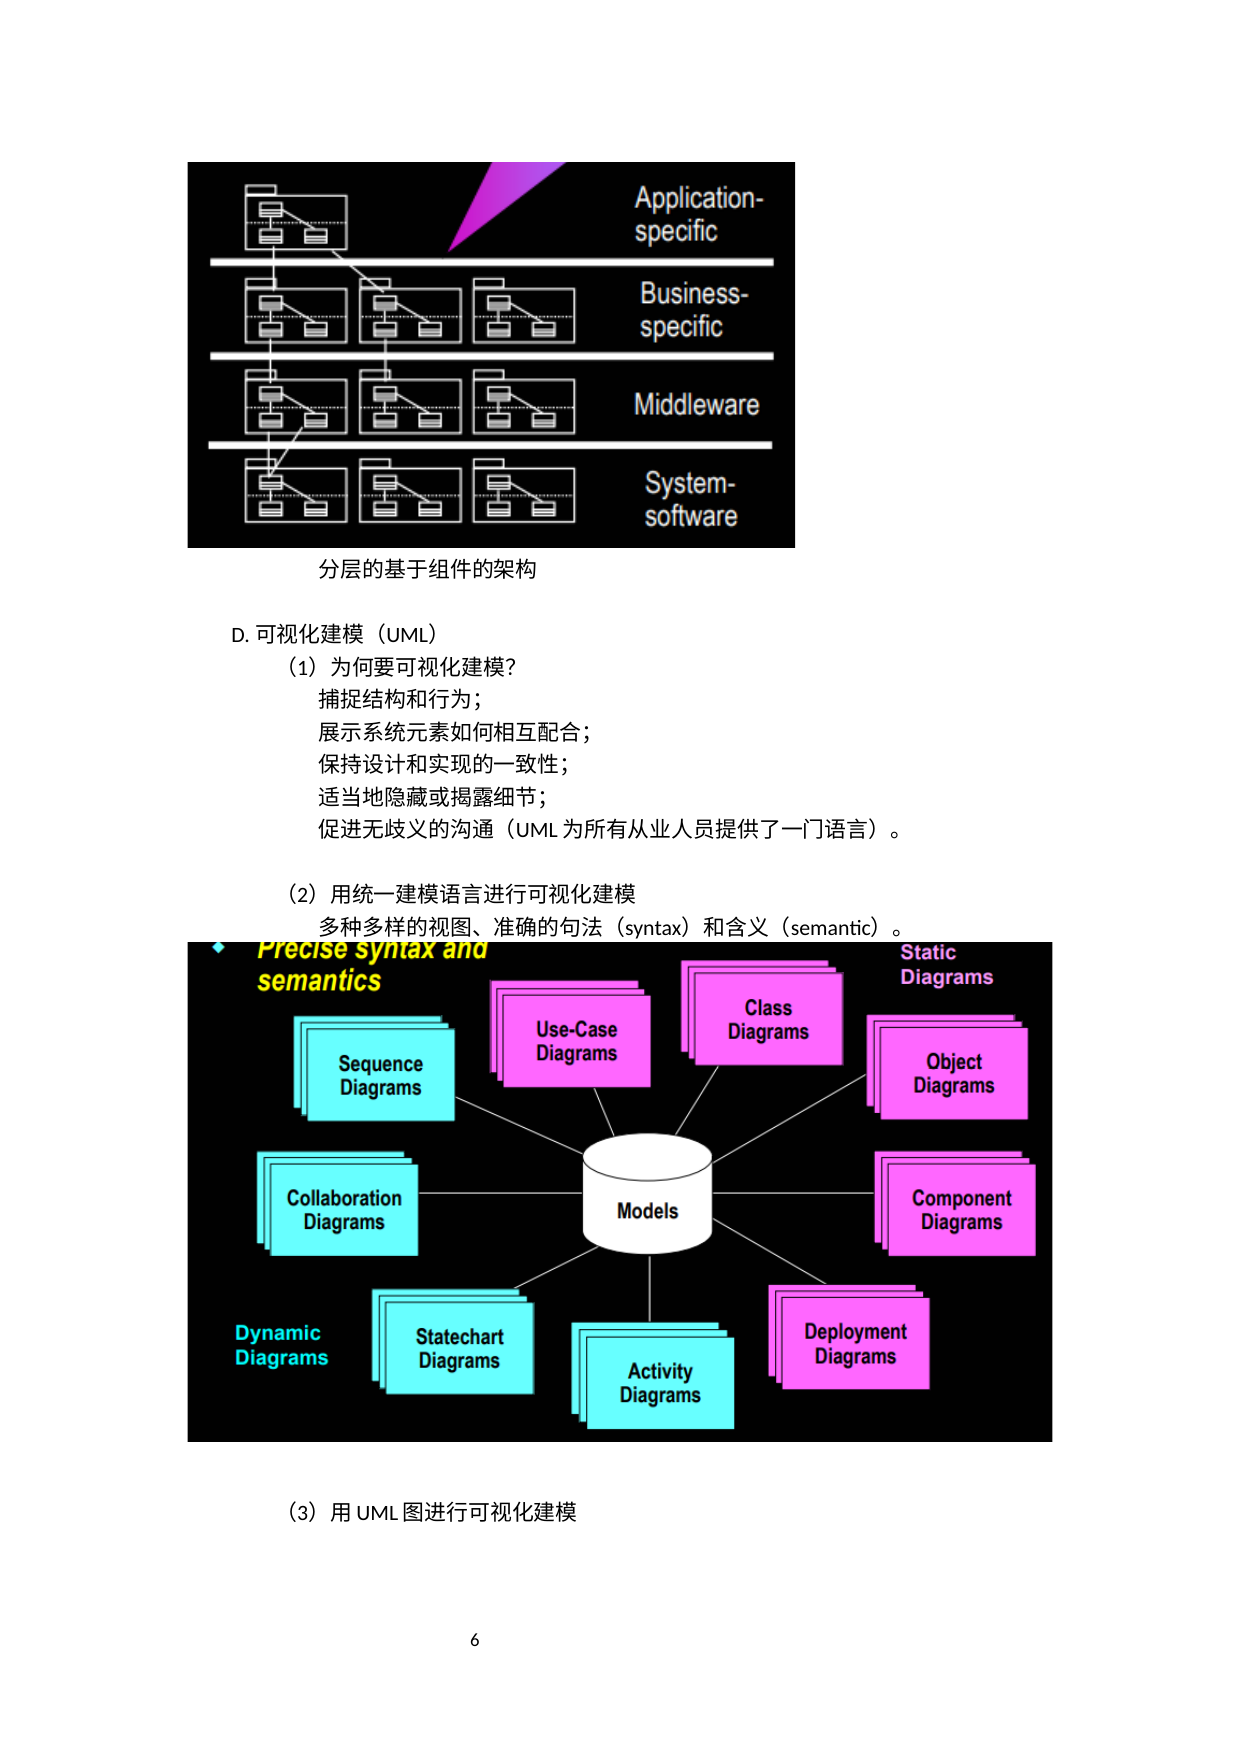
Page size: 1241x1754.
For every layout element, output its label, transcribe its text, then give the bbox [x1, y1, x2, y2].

list 捕捉结构和行为； [275, 682, 1053, 714]
list 为何要可视化建模？ [231, 649, 1053, 682]
list 用UML图进行可视化建模 [231, 1494, 1053, 1527]
list 适当地隐藏或揭露细节； [275, 779, 1053, 812]
list 用统一建模语言进行可视化建模 [231, 877, 1053, 909]
picture [187, 162, 796, 548]
list 分层的基于组件的架构 [275, 552, 1053, 584]
list 保持设计和实现的一致性； [275, 747, 1053, 779]
list 可视化建模（UML） [187, 617, 1053, 649]
list 多种多样的视图、准确的句法（syntax）和含义（semantic）。 [275, 909, 1053, 942]
list 展示系统元素如何相互配合； [275, 714, 1053, 747]
picture [187, 942, 1053, 1442]
list 促进无歧义的沟通（UML为所有从业人员提供了一门语言）。 [275, 812, 1053, 844]
